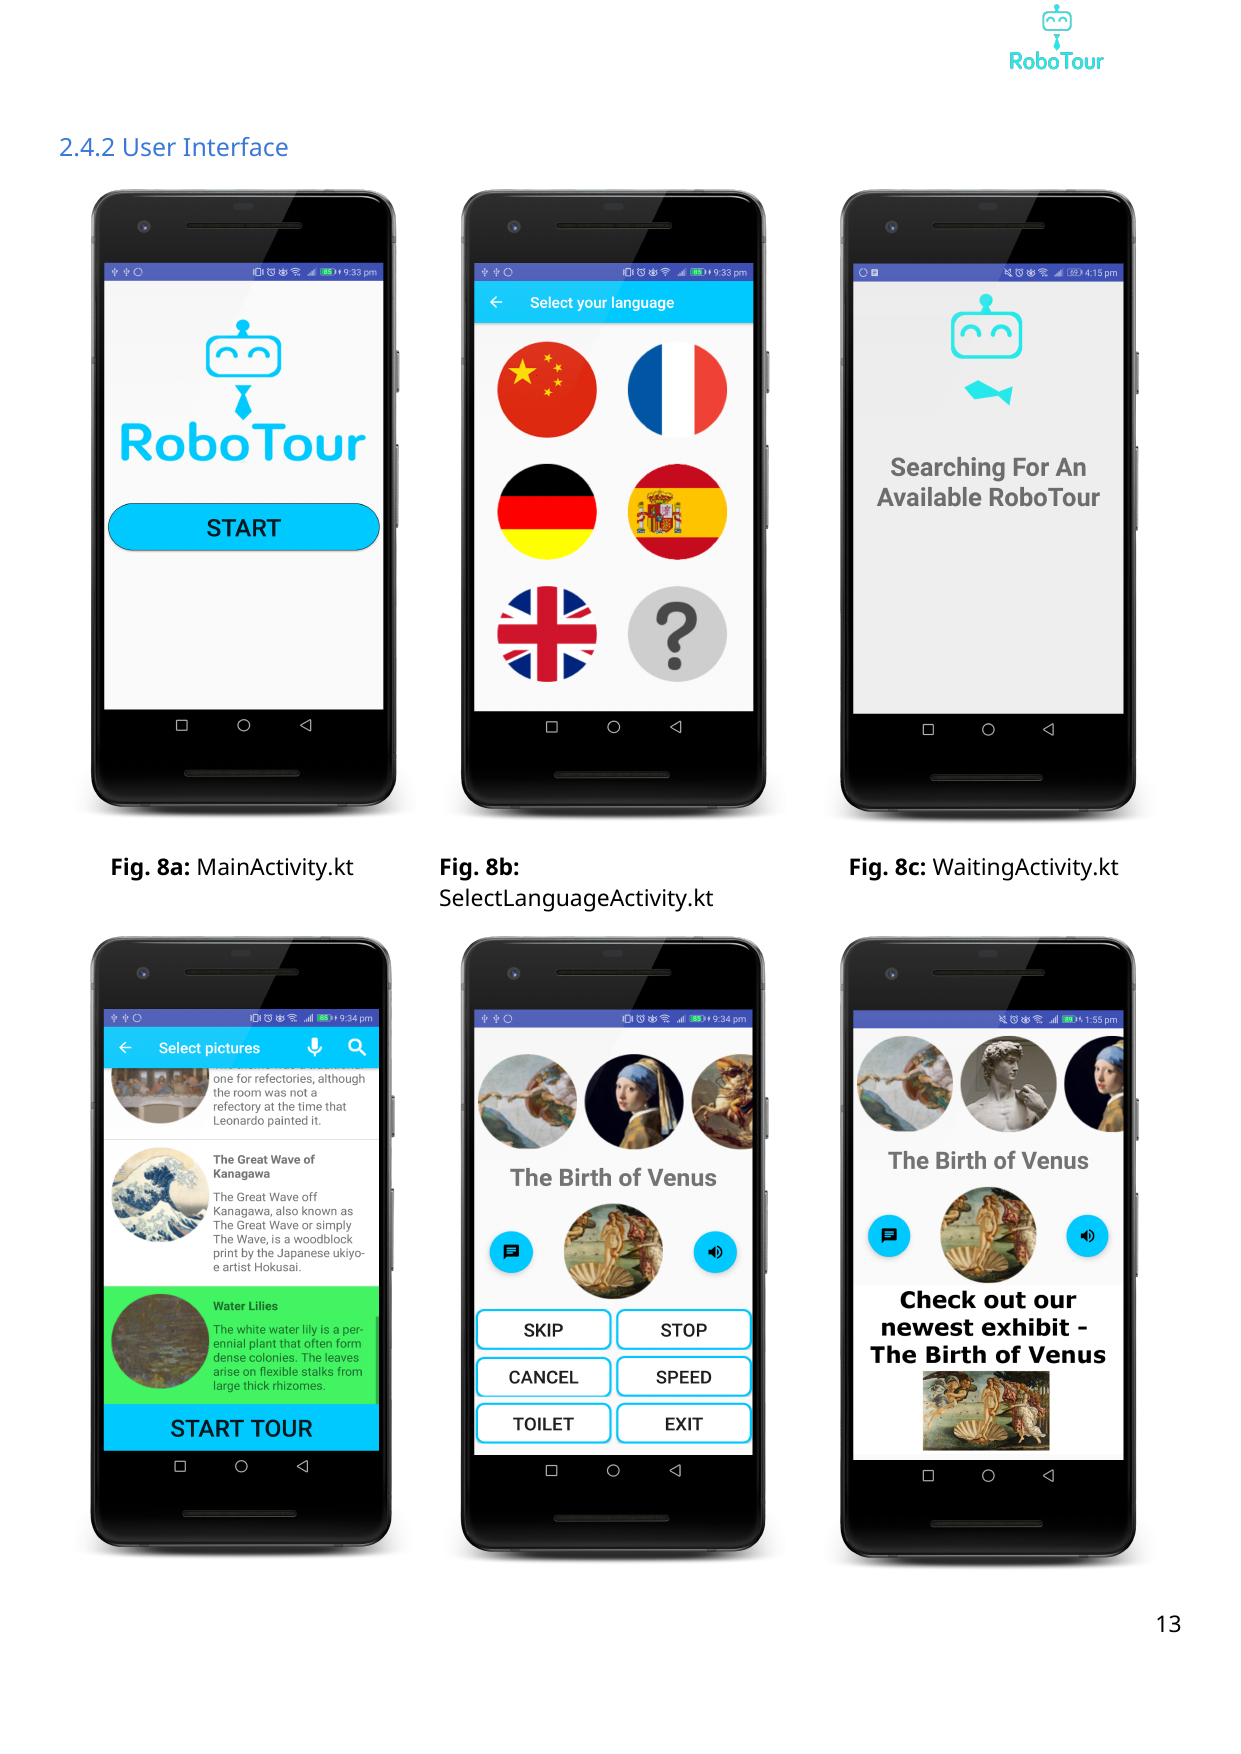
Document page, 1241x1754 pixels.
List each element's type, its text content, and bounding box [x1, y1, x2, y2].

picture [818, 189, 1161, 825]
table_cell Fig. 8c: WaitingActivity.kt [809, 841, 1179, 924]
picture [68, 189, 422, 820]
picture [1008, 3, 1105, 71]
table_header [809, 179, 1179, 838]
picture [68, 936, 417, 1560]
picture [818, 936, 1161, 1571]
table_header [430, 179, 807, 838]
picture [438, 936, 790, 1565]
table_cell Fig. 8a: MainActivity.kt [59, 841, 428, 924]
table_cell [809, 926, 1179, 1585]
table_cell [59, 926, 428, 1585]
table_header [59, 179, 428, 838]
subtitle 2.4.2 User Interface [59, 129, 1181, 163]
table_cell Fig. 8b: SelectLanguageActivity.kt [430, 841, 807, 924]
picture [438, 189, 792, 822]
table_cell [430, 926, 807, 1585]
